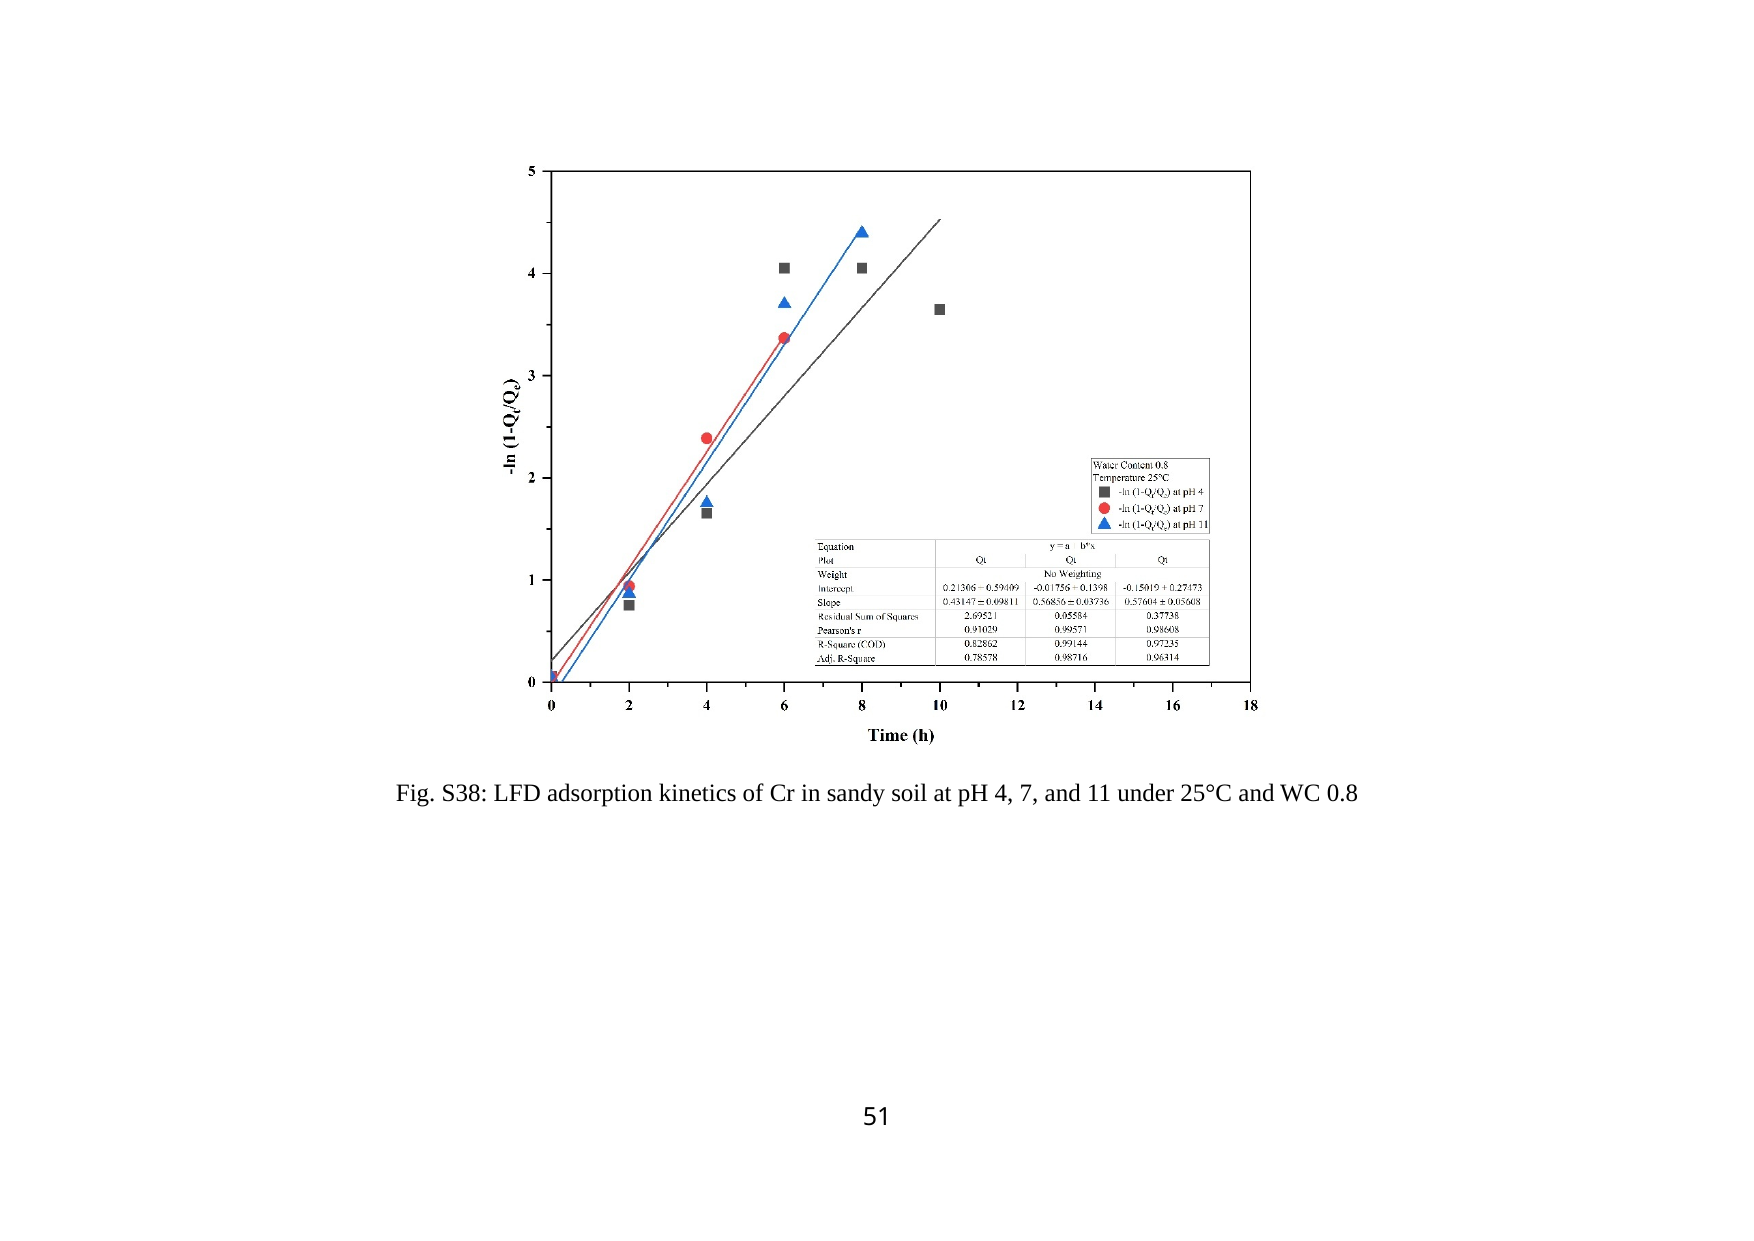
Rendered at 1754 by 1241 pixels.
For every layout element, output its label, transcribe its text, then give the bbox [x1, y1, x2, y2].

text Fig. S38: LFD adsorption kinetics of Cr in sandy soil at pH 4, 7, and 11 under 25°C and WC 0.8 [150, 778, 1604, 807]
picture [480, 150, 1274, 757]
